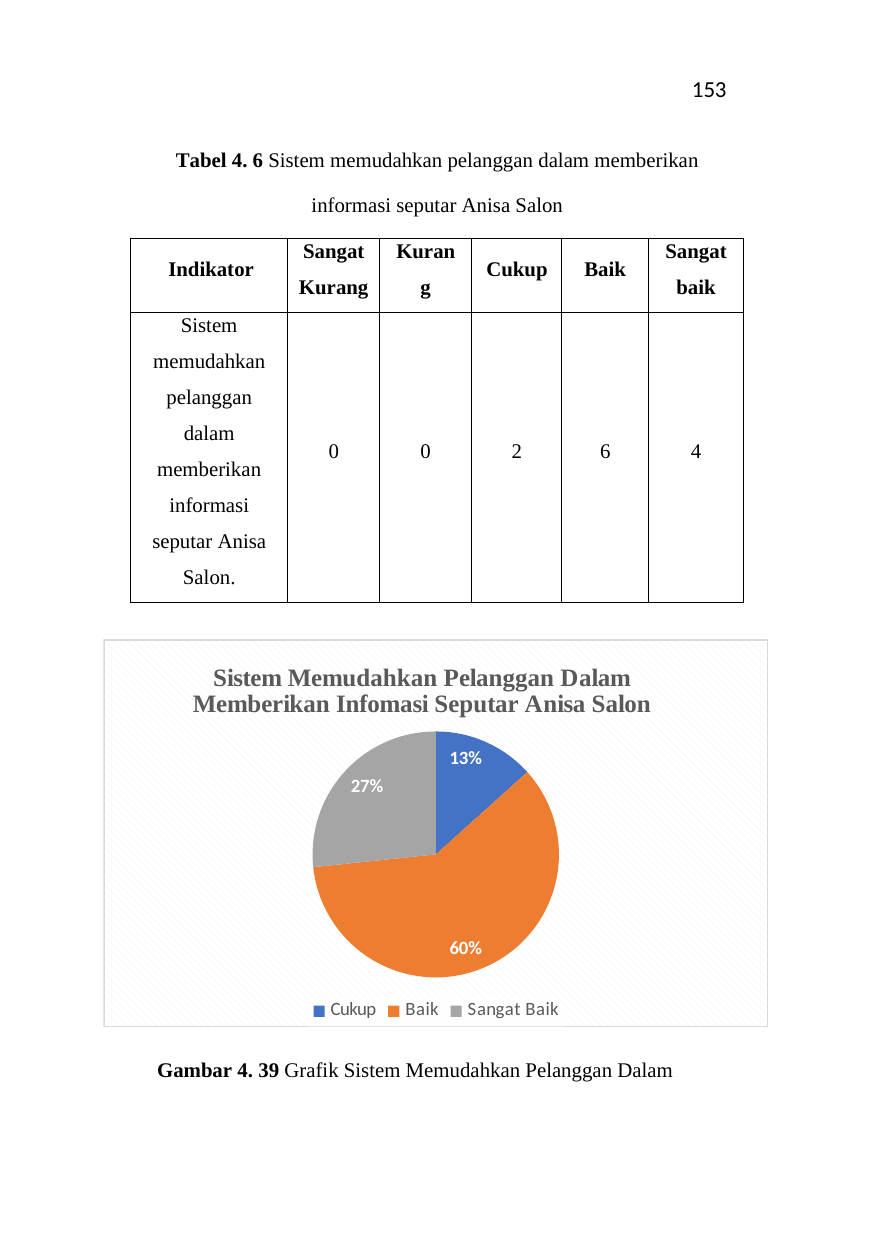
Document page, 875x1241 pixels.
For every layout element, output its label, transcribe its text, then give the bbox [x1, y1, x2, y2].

table_cell 0 [288, 313, 379, 602]
text informasi seputar Anisa Salon [148, 193, 726, 217]
table_cell 6 [562, 313, 648, 602]
table_header Sangat baik [649, 239, 743, 312]
text Tabel 4. 6 Sistem memudahkan pelanggan dalam memberikan [148, 148, 726, 172]
table_header Kurang [380, 239, 471, 312]
table_cell 0 [380, 313, 471, 602]
table_cell 4 [649, 313, 743, 602]
table_header Sangat Kurang [288, 239, 379, 312]
table_cell Sistem memudahkan pelanggan dalam memberikan informasi seputar Anisa Salon. [131, 313, 287, 602]
table_cell 2 [472, 313, 561, 602]
table_header Baik [562, 239, 648, 312]
text Gambar 4. 39 Grafik Sistem Memudahkan Pelanggan Dalam [103, 1058, 726, 1082]
table_header Indikator [131, 239, 287, 312]
table_header Cukup [472, 239, 561, 312]
